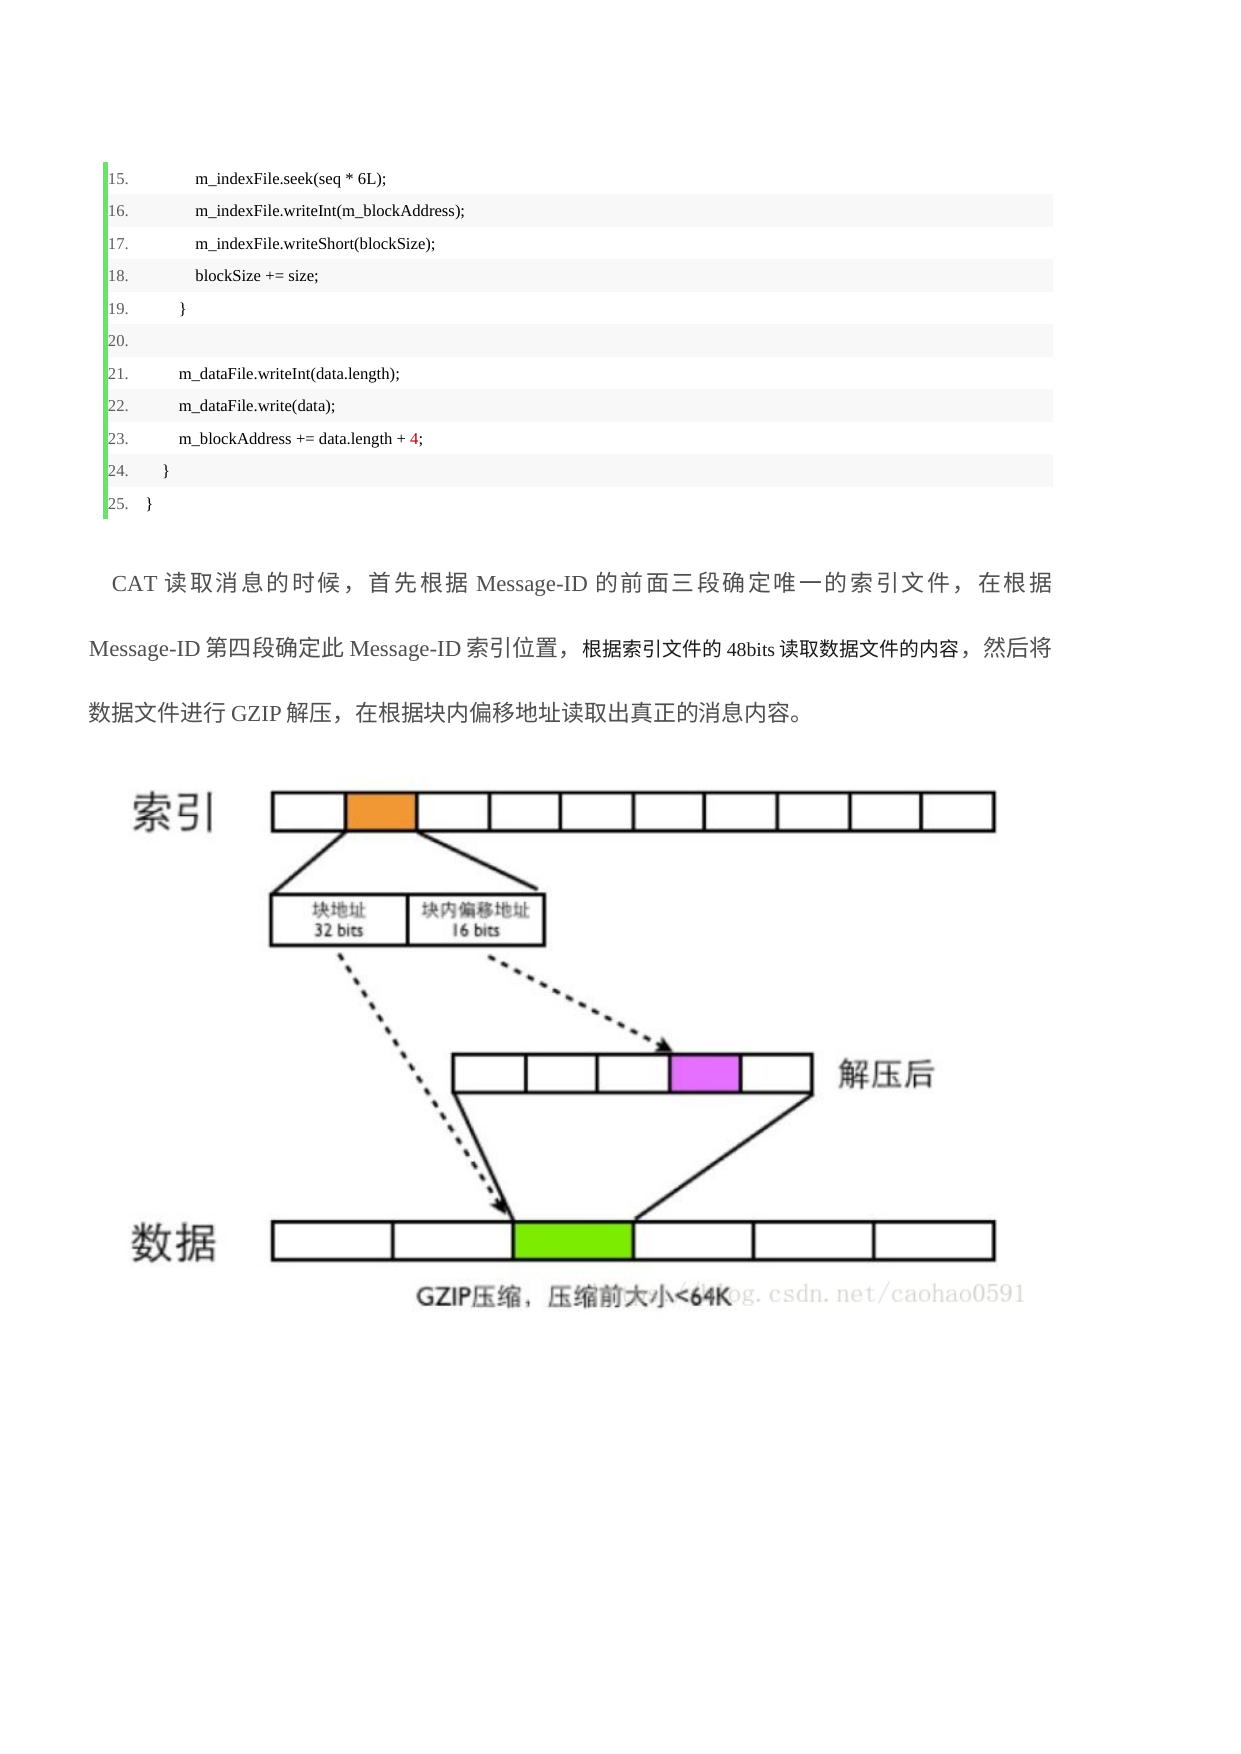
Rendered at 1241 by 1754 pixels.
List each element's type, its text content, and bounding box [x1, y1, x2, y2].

text CAT读取消息的时候，首先根据Message-ID的前面三段确定唯一的索引文件，在根据Message-ID第四段确定此Message-ID索引位置，根据索引文件的48bits读取数据文件的内容，然后将数据文件进行GZIP解压，在根据块内偏移地址读取出真正的消息内容。 [89, 549, 1053, 744]
list } [108, 487, 1053, 519]
list } [108, 454, 1053, 487]
list blockSize += size; [108, 259, 1053, 292]
list m_dataFile.write(data); [108, 389, 1053, 422]
list m_dataFile.writeInt(data.length); [108, 357, 1053, 389]
list m_blockAddress += data.length + 4; [108, 422, 1053, 454]
picture [88, 766, 1043, 1321]
list m_indexFile.seek(seq * 6L); [108, 162, 1053, 194]
list } [108, 292, 1053, 324]
list m_indexFile.writeInt(m_blockAddress); [108, 194, 1053, 227]
list m_indexFile.writeShort(blockSize); [108, 227, 1053, 259]
